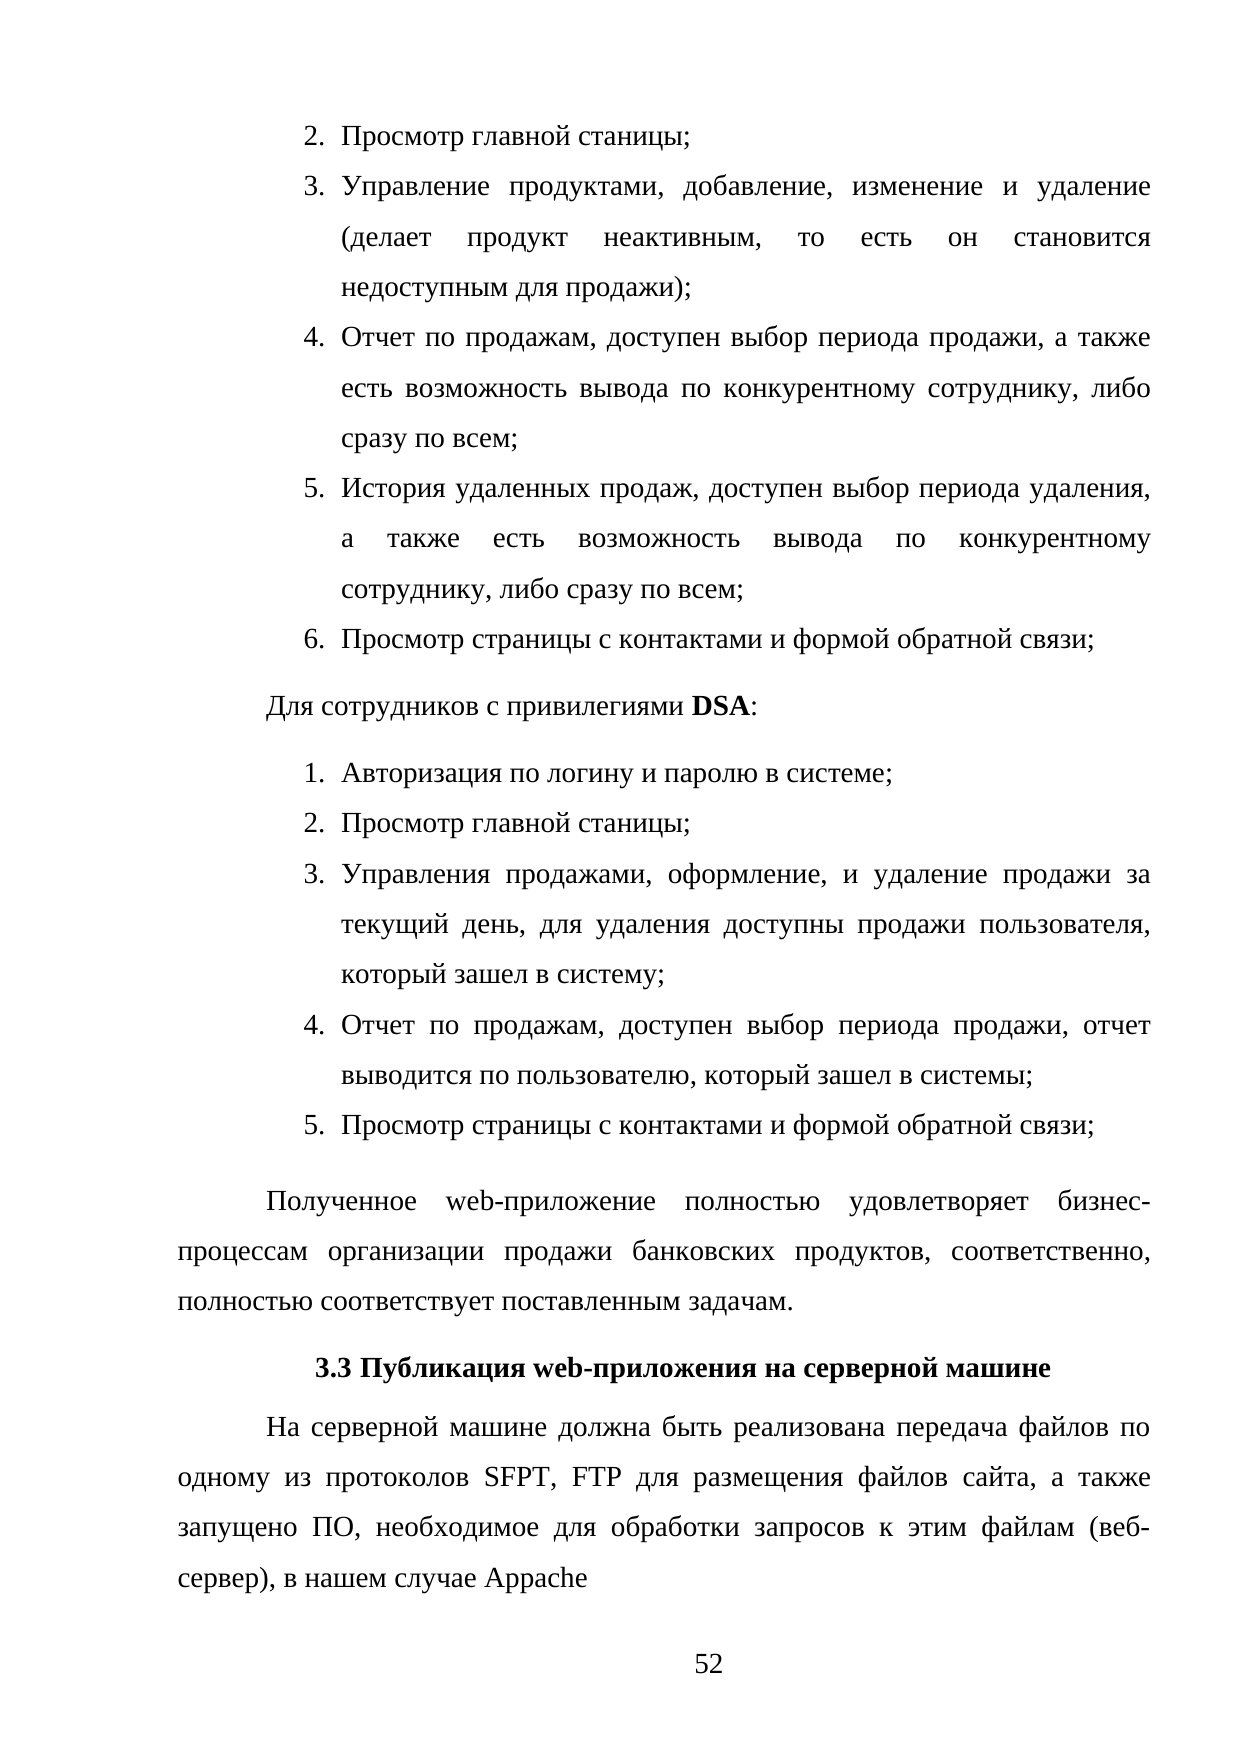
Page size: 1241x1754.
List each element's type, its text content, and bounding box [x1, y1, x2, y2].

list Просмотр страницы с контактами и формой обратной связи; [303, 621, 1152, 655]
list Публикация web-приложения на серверной машине [215, 1350, 1152, 1384]
list Отчет по продажам, доступен выбор периода продажи, отчет выводится по пользователю, который зашел в системы; [303, 1007, 1152, 1091]
list История удаленных продаж, доступен выбор периода удаления, а также есть возможность вывода по конкурентному сотруднику, либо сразу по всем; [303, 470, 1152, 604]
list Управление продуктами, добавление, изменение и удаление (делает продукт неактивным, то есть он становится недоступным для продажи); [303, 168, 1152, 303]
text Полученное web-приложение полностью удовлетворяет бизнес-процессам организации продажи банковских продуктов, соответственно, полностью соответствует поставленным задачам. [177, 1183, 1152, 1317]
list Просмотр главной станицы; [303, 806, 1152, 839]
list Авторизация по логину и паролю в системе; [303, 755, 1152, 789]
list Просмотр страницы с контактами и формой обратной связи; [303, 1107, 1152, 1141]
text Для сотрудников с привилегиями DSA: [177, 688, 1152, 722]
list Просмотр главной станицы; [303, 118, 1152, 152]
list Отчет по продажам, доступен выбор периода продажи, а также есть возможность вывода по конкурентному сотруднику, либо сразу по всем; [303, 319, 1152, 453]
list Управления продажами, оформление, и удаление продажи за текущий день, для удаления доступны продажи пользователя, который зашел в систему; [303, 856, 1152, 990]
text На серверной машине должна быть реализована передача файлов по одному из протоколов SFPT, FTP для размещения файлов сайта, а также запущено ПО, необходимое для обработки запросов к этим файлам (веб-сервер), в нашем случае Appache [177, 1409, 1152, 1593]
